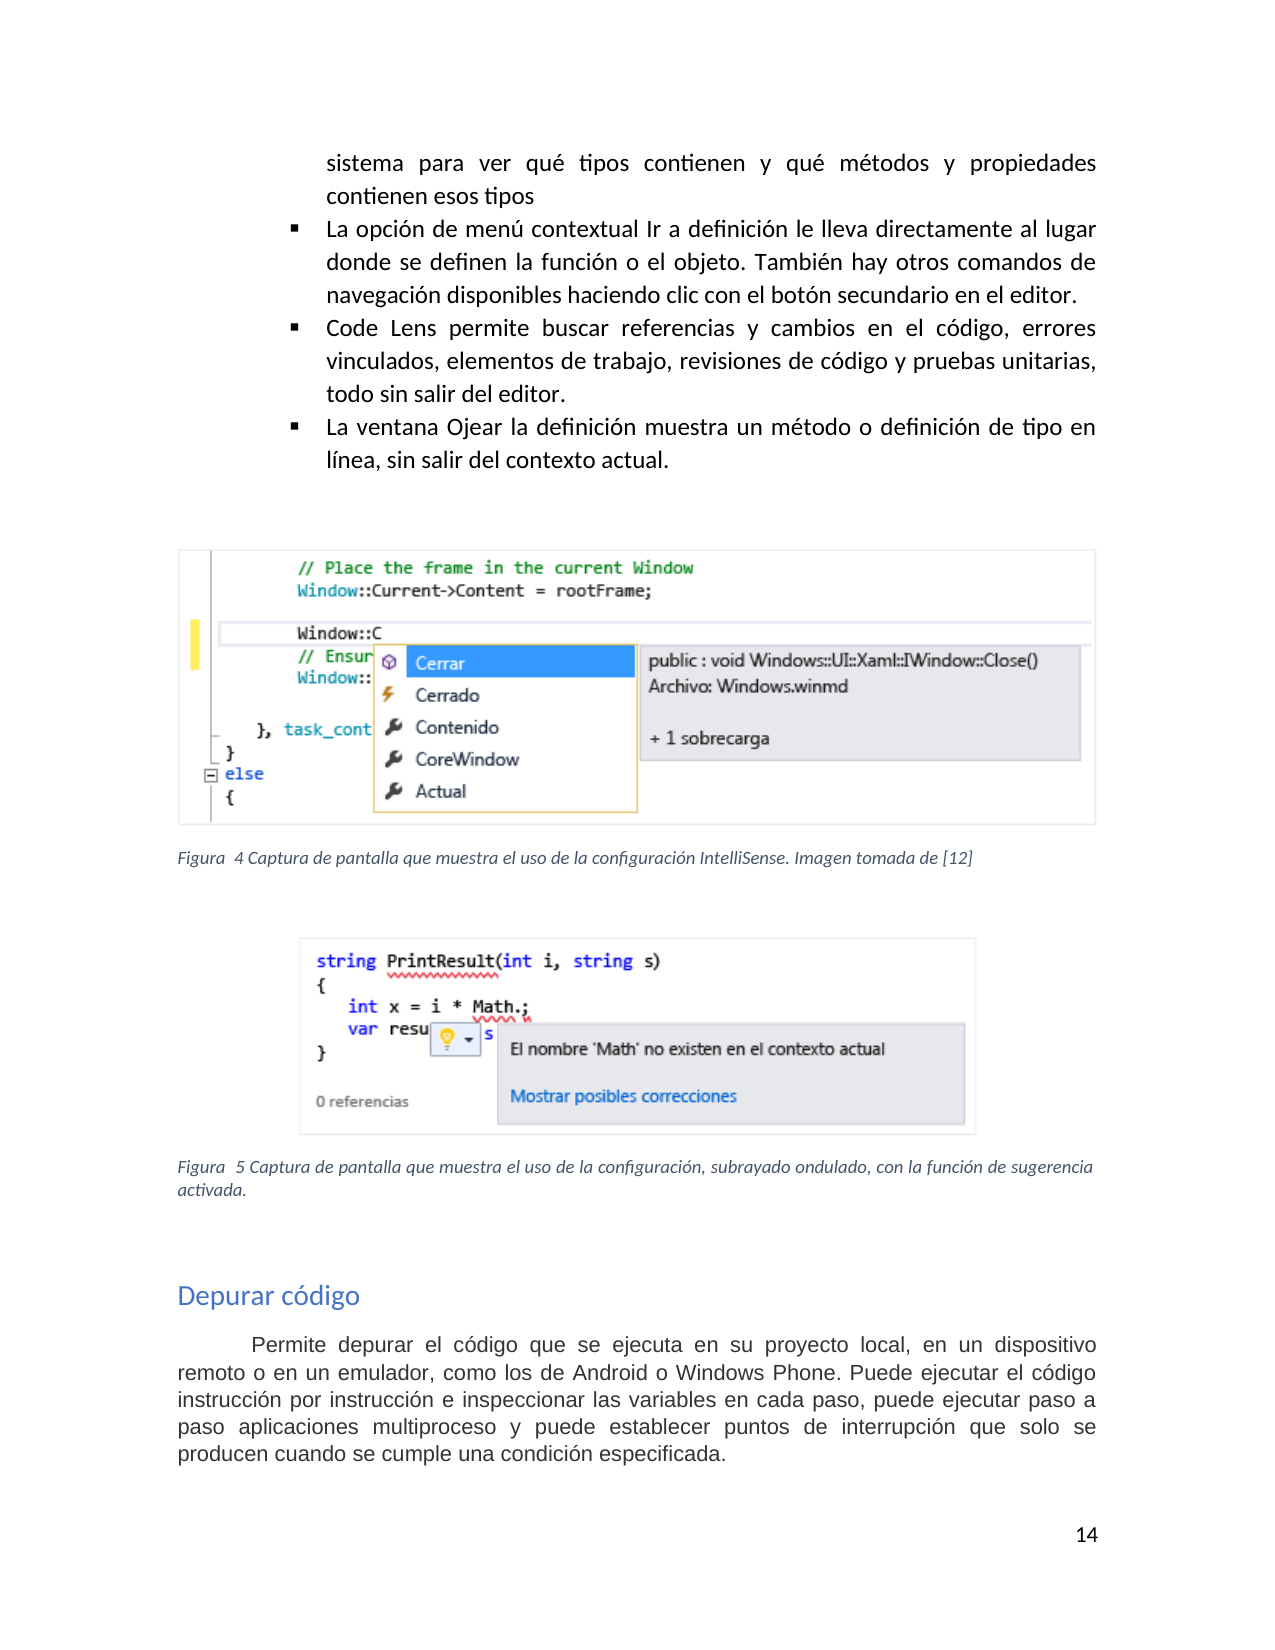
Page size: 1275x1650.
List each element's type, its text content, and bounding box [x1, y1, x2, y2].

text Depurar código [177, 1277, 1098, 1313]
picture [297, 936, 978, 1137]
text Figura 5 Captura de pantalla que muestra el uso de la configuración, subrayado ondulado, con la función de sugerencia activada. [177, 1155, 1098, 1201]
text Figura 4 Captura de pantalla que muestra el uso de la configuración IntelliSense. Imagen tomada de [12] [177, 846, 1098, 869]
list Code Lens permite buscar referencias y cambios en el código, errores vinculados, elementos de trabajo, revisiones de código y pruebas unitarias, todo sin salir del editor. [288, 312, 1098, 408]
picture [177, 548, 1098, 827]
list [288, 148, 1098, 211]
list La ventana Ojear la definición muestra un método o definición de tipo en línea, sin salir del contexto actual. [288, 411, 1098, 474]
list La opción de menú contextual Ir a definición le lleva directamente al lugar donde se definen la función o el objeto. También hay otros comandos de navegación disponibles haciendo clic con el botón secundario en el editor. [288, 213, 1098, 310]
text Permite depurar el código que se ejecuta en su proyecto local, en un dispositivo remoto o en un emulador, como los de Android o Windows Phone. Puede ejecutar el código instrucción por instrucción e inspeccionar las variables en cada paso, puede ejecutar paso a paso aplicaciones multiproceso y puede establecer puntos de interrupción que solo se producen cuando se cumple una condición especificada. [177, 1332, 1098, 1466]
